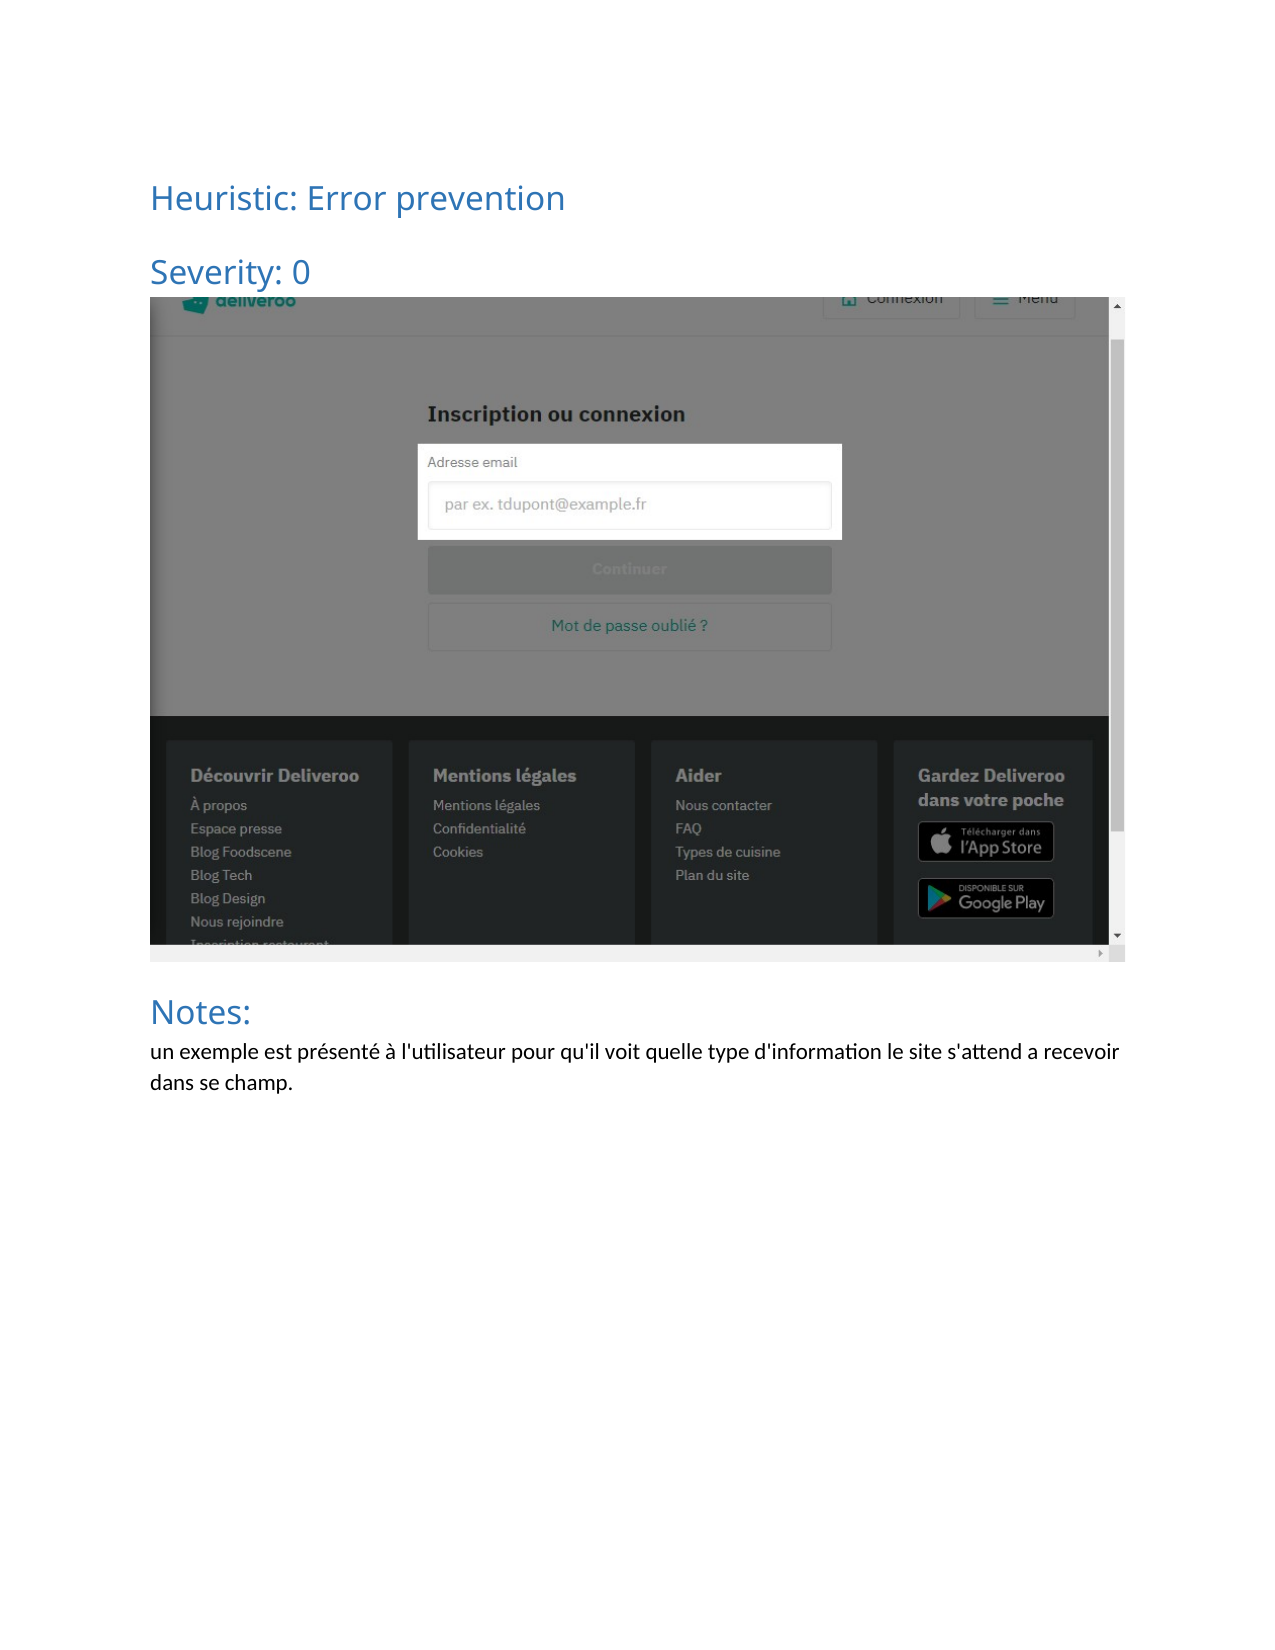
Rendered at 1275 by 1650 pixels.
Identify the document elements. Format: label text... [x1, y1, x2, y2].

picture [150, 297, 1125, 962]
subtitle Heuristic: Error prevention [150, 175, 1125, 220]
text un exemple est présenté à l'utilisateur pour qu'il voit quelle type d'information le site s'attend a recevoir dans se champ. [150, 1037, 1125, 1096]
subtitle Notes: [150, 988, 1125, 1034]
subtitle Severity: 0 [150, 249, 1125, 294]
